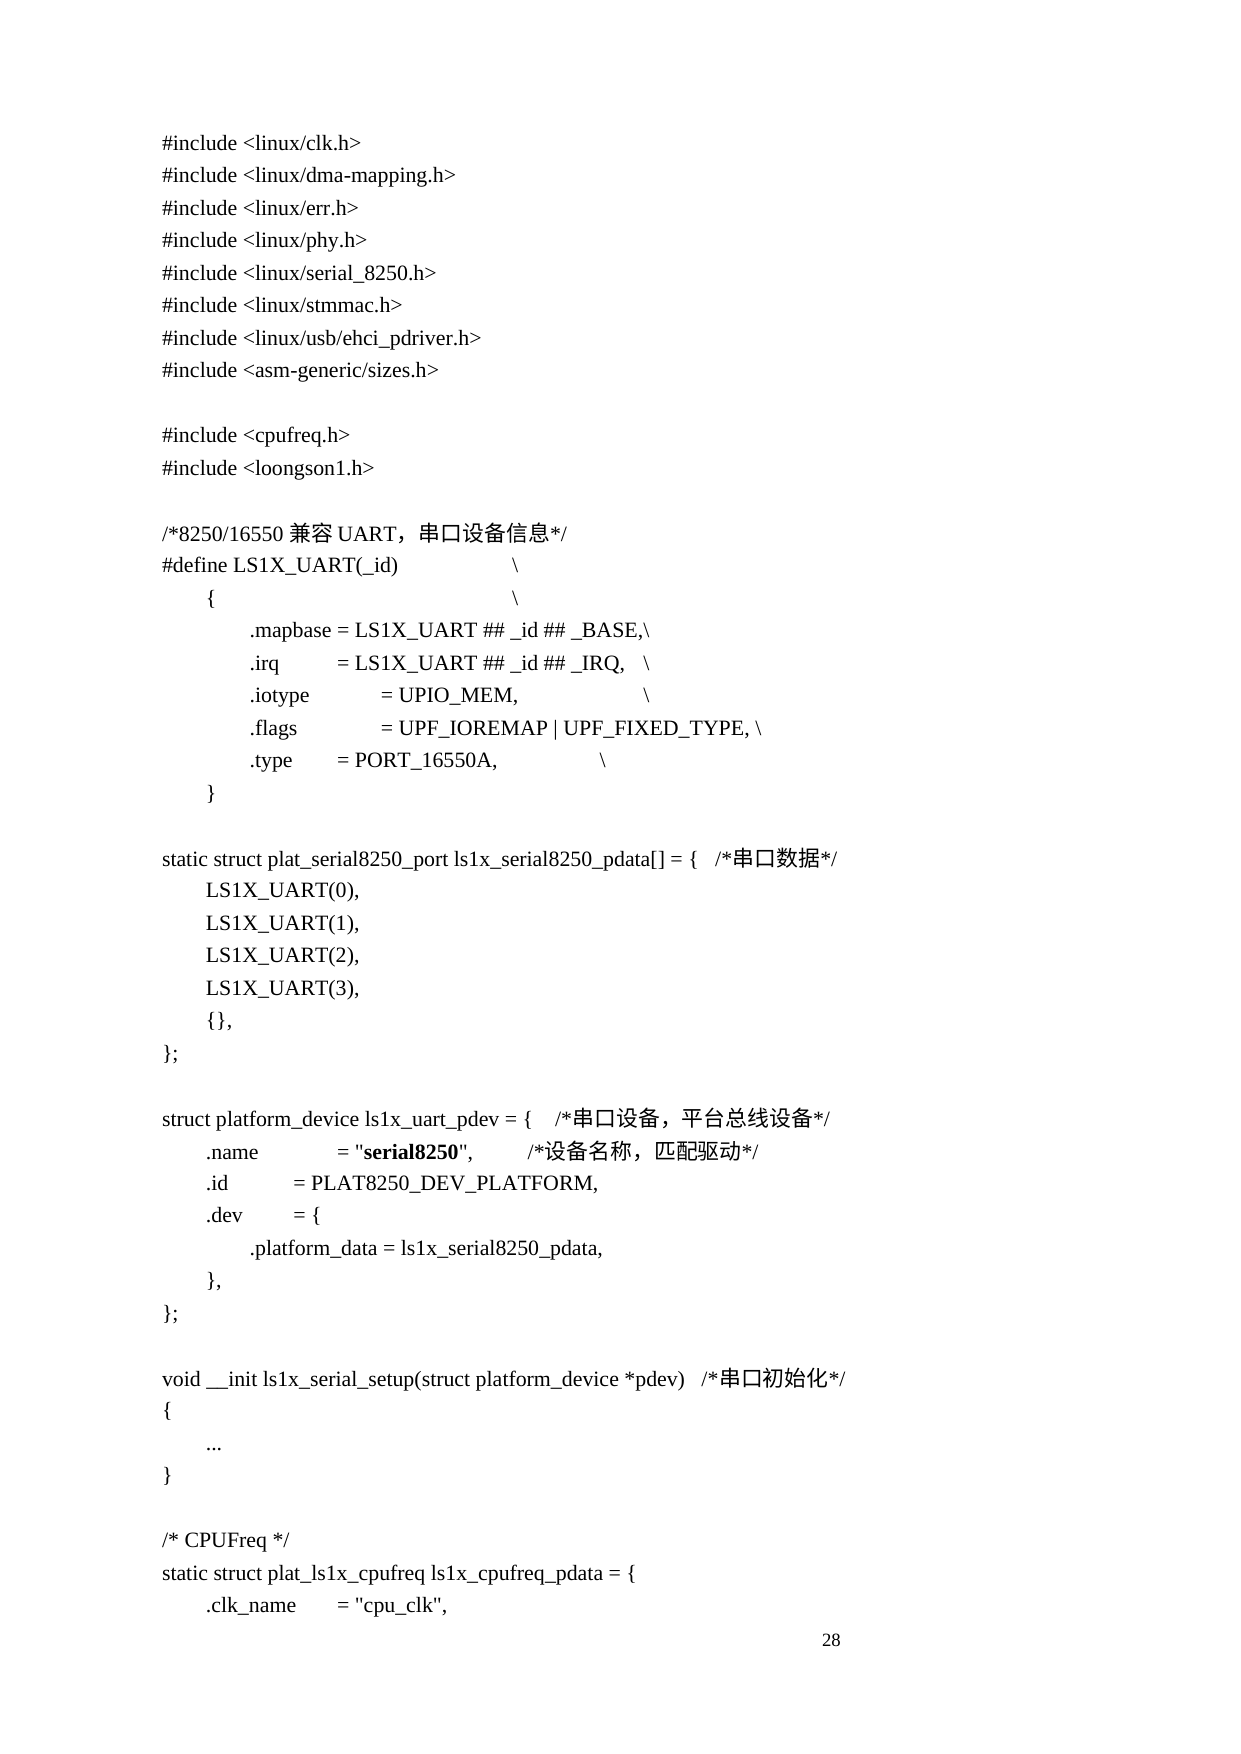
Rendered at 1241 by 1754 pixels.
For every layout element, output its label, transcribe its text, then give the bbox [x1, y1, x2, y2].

text .clk_name = "cpu_clk", [118, 1588, 1122, 1621]
text #include <linux/stmmac.h> [118, 288, 1122, 321]
text }; [118, 1036, 1122, 1068]
text void __init ls1x_serial_setup(struct platform_device *pdev) /*串口初始化*/ [118, 1361, 1122, 1393]
text #include <cpufreq.h> [118, 418, 1122, 451]
text } [118, 1458, 1122, 1491]
text LS1X_UART(0), [118, 873, 1122, 906]
text .id = PLAT8250_DEV_PLATFORM, [118, 1166, 1122, 1198]
text #include <linux/err.h> [118, 191, 1122, 223]
text #include <asm-generic/sizes.h> [118, 353, 1122, 386]
text .irq = LS1X_UART ## _id ## _IRQ, \ [118, 646, 1122, 678]
text .platform_data = ls1x_serial8250_pdata, [118, 1231, 1122, 1263]
text /* CPUFreq */ [118, 1523, 1122, 1556]
text #include <linux/usb/ehci_pdriver.h> [118, 321, 1122, 353]
text #include <linux/serial_8250.h> [118, 256, 1122, 288]
text #include <linux/dma-mapping.h> [118, 158, 1122, 191]
text {}, [118, 1003, 1122, 1036]
text { \ [118, 581, 1122, 613]
text static struct plat_serial8250_port ls1x_serial8250_pdata[] = { /*串口数据*/ [118, 841, 1122, 873]
text #define LS1X_UART(_id) \ [118, 548, 1122, 581]
text LS1X_UART(3), [118, 971, 1122, 1003]
text LS1X_UART(1), [118, 906, 1122, 938]
text .type = PORT_16550A, \ [118, 743, 1122, 776]
text static struct plat_ls1x_cpufreq ls1x_cpufreq_pdata = { [118, 1556, 1122, 1588]
text #include <linux/phy.h> [118, 223, 1122, 256]
text ... [118, 1426, 1122, 1458]
text { [118, 1393, 1122, 1426]
text LS1X_UART(2), [118, 938, 1122, 971]
text }; [118, 1296, 1122, 1328]
text .mapbase = LS1X_UART ## _id ## _BASE,\ [118, 613, 1122, 646]
text .name = "serial8250", /*设备名称，匹配驱动*/ [118, 1133, 1122, 1166]
text /*8250/16550 兼容UART，串口设备信息*/ [118, 516, 1122, 548]
text struct platform_device ls1x_uart_pdev = { /*串口设备，平台总线设备*/ [118, 1101, 1122, 1133]
text }, [118, 1263, 1122, 1296]
text .flags = UPF_IOREMAP | UPF_FIXED_TYPE, \ [118, 711, 1122, 743]
text #include <linux/clk.h> [118, 126, 1122, 158]
text .iotype = UPIO_MEM, \ [118, 678, 1122, 711]
text } [118, 776, 1122, 808]
text .dev = { [118, 1198, 1122, 1231]
text #include <loongson1.h> [118, 451, 1122, 483]
